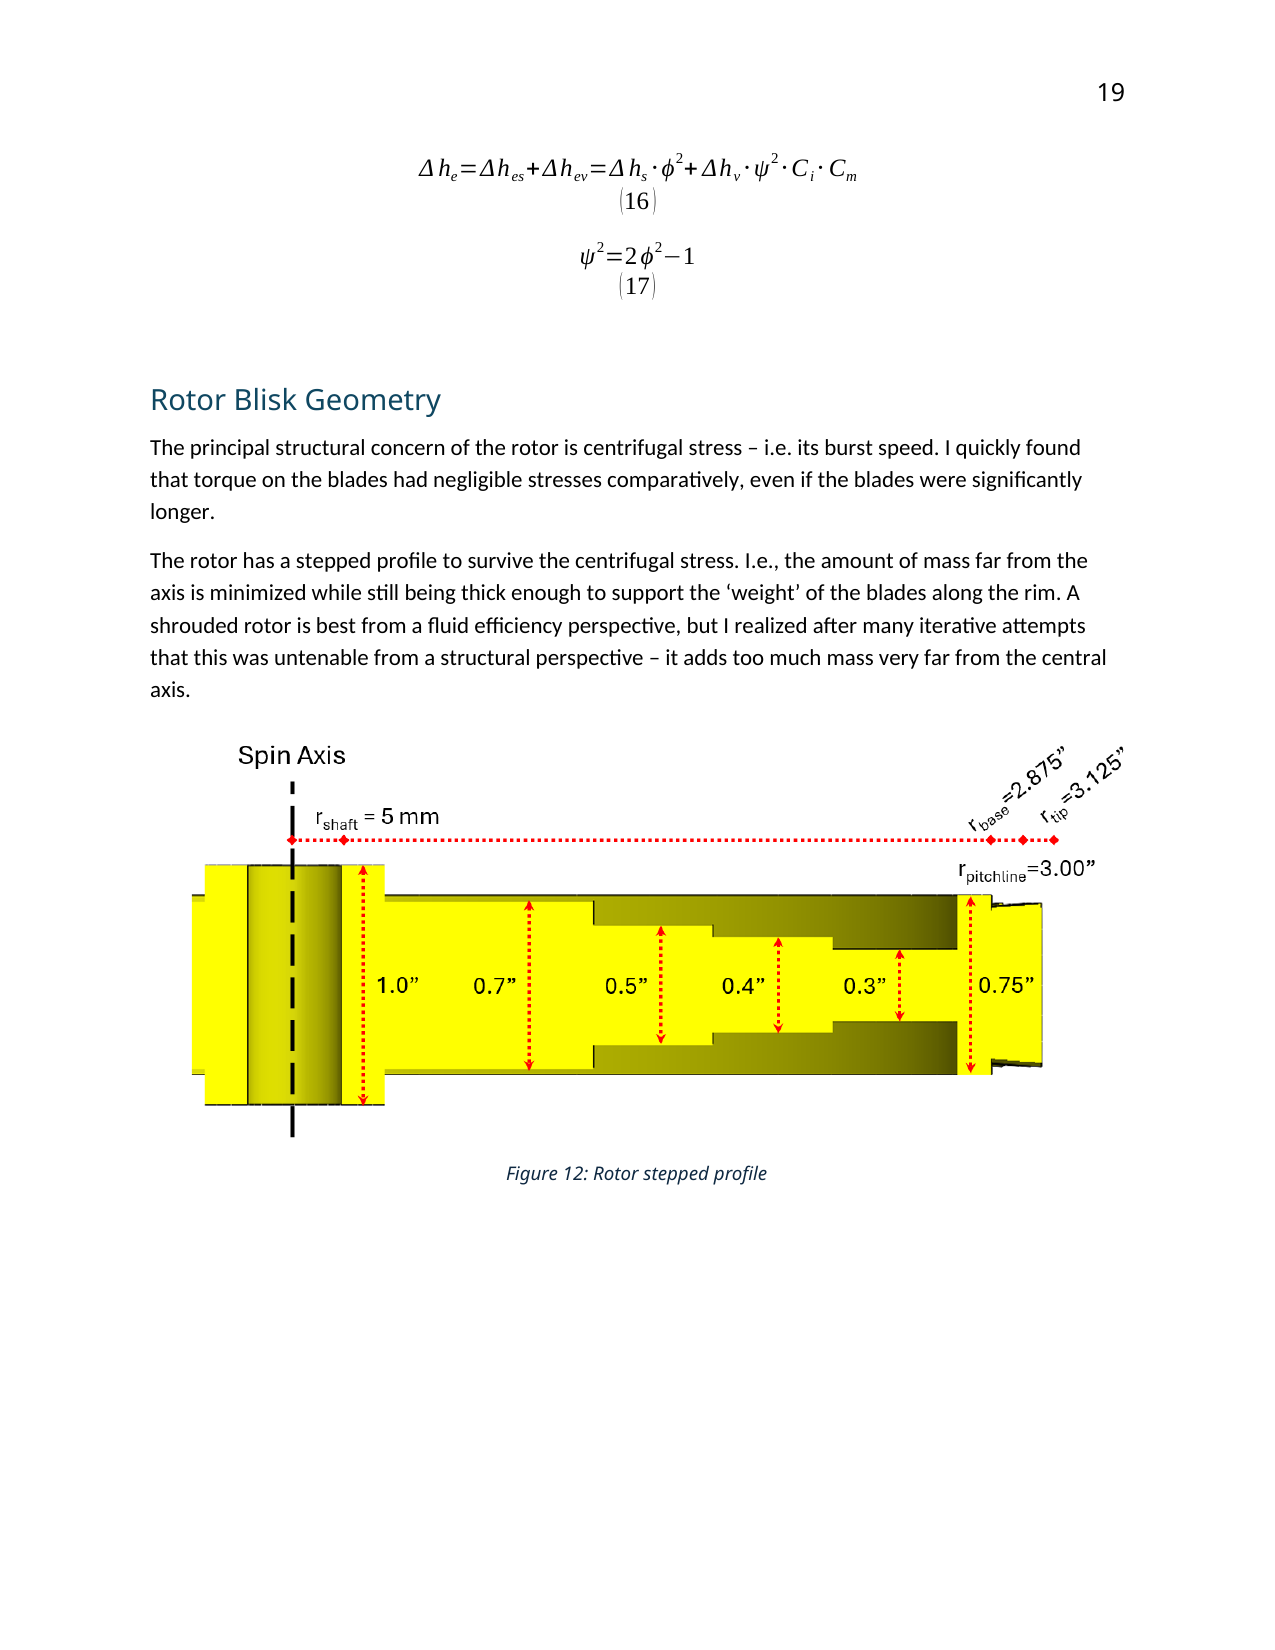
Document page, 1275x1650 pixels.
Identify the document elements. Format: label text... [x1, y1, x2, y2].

picture [191, 723, 1125, 1139]
text The principal structural concern of the rotor is centrifugal stress – i.e. its burst speed. I quickly found that torque on the blades had negligible stresses comparatively, even if the blades were significantly longer. [150, 433, 1125, 526]
text The rotor has a stepped profile to survive the centrifugal stress. I.e., the amount of mass far from the axis is minimized while still being thick enough to support the ‘weight’ of the blades along the rim. A shrouded rotor is best from a fluid efficiency perspective, but I realized after many iterative attempts that this was untenable from a structural perspective – it adds too much mass very far from the central axis. [150, 546, 1125, 703]
subtitle Rotor Blisk Geometry [150, 379, 1125, 419]
text Figure 12: Rotor stepped profile [150, 1160, 1125, 1186]
